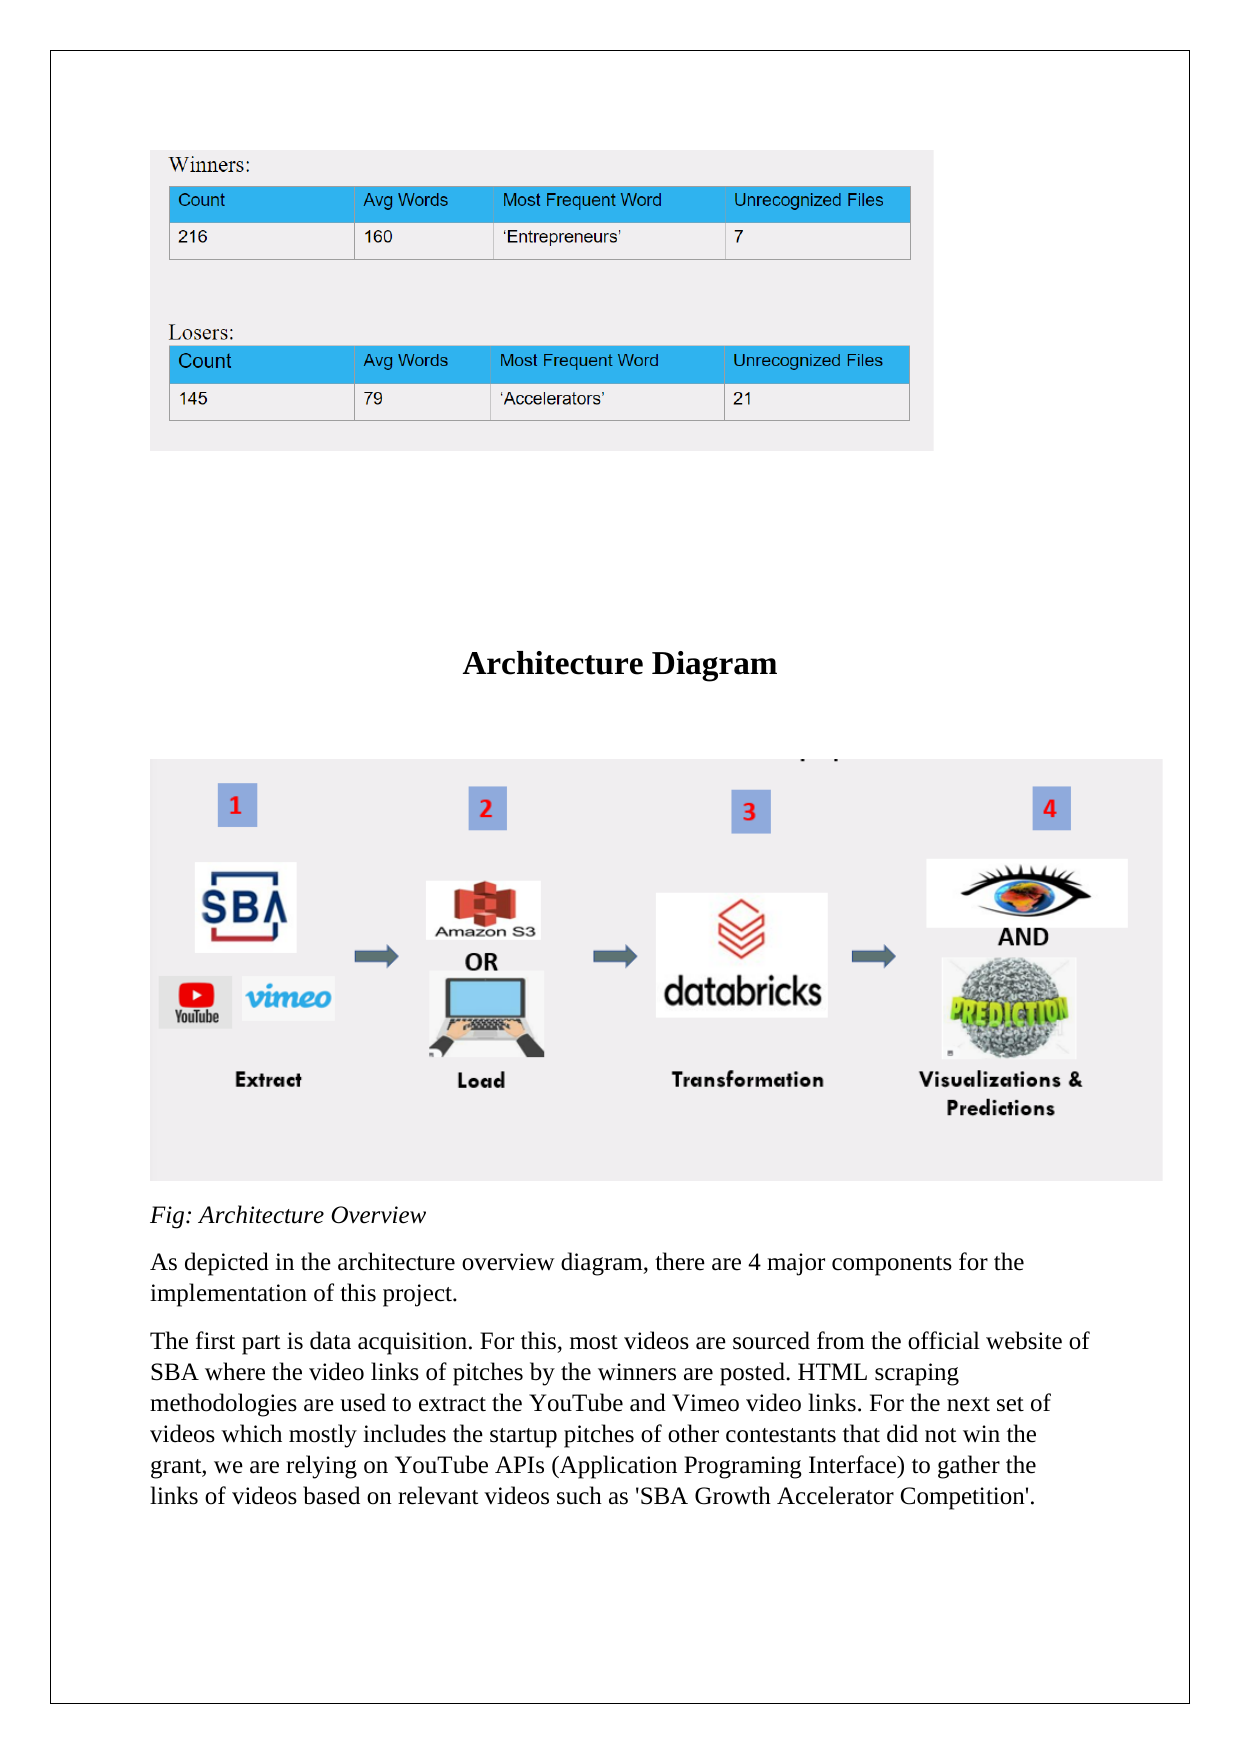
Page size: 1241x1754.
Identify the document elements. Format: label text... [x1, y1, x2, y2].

text The first part is data acquisition. For this, most videos are sourced from the official website of SBA where the video links of pitches by the winners are posted. HTML scraping methodologies are used to extract the YouTube and Vimeo video links. For the next set of videos which mostly includes the startup pitches of other contestants that did not win the grant, we are relying on YouTube APIs (Application Programing Interface) to gather the links of videos based on relevant videos such as 'SBA Growth Accelerator Competition'. [150, 1326, 1090, 1510]
picture [150, 759, 1163, 1181]
text As depicted in the architecture overview diagram, there are 4 major components for the implementation of this project. [150, 1247, 1090, 1307]
text Architecture Diagram [150, 643, 1090, 681]
picture [150, 150, 934, 451]
text Fig: Architecture Overview [150, 1200, 1090, 1228]
